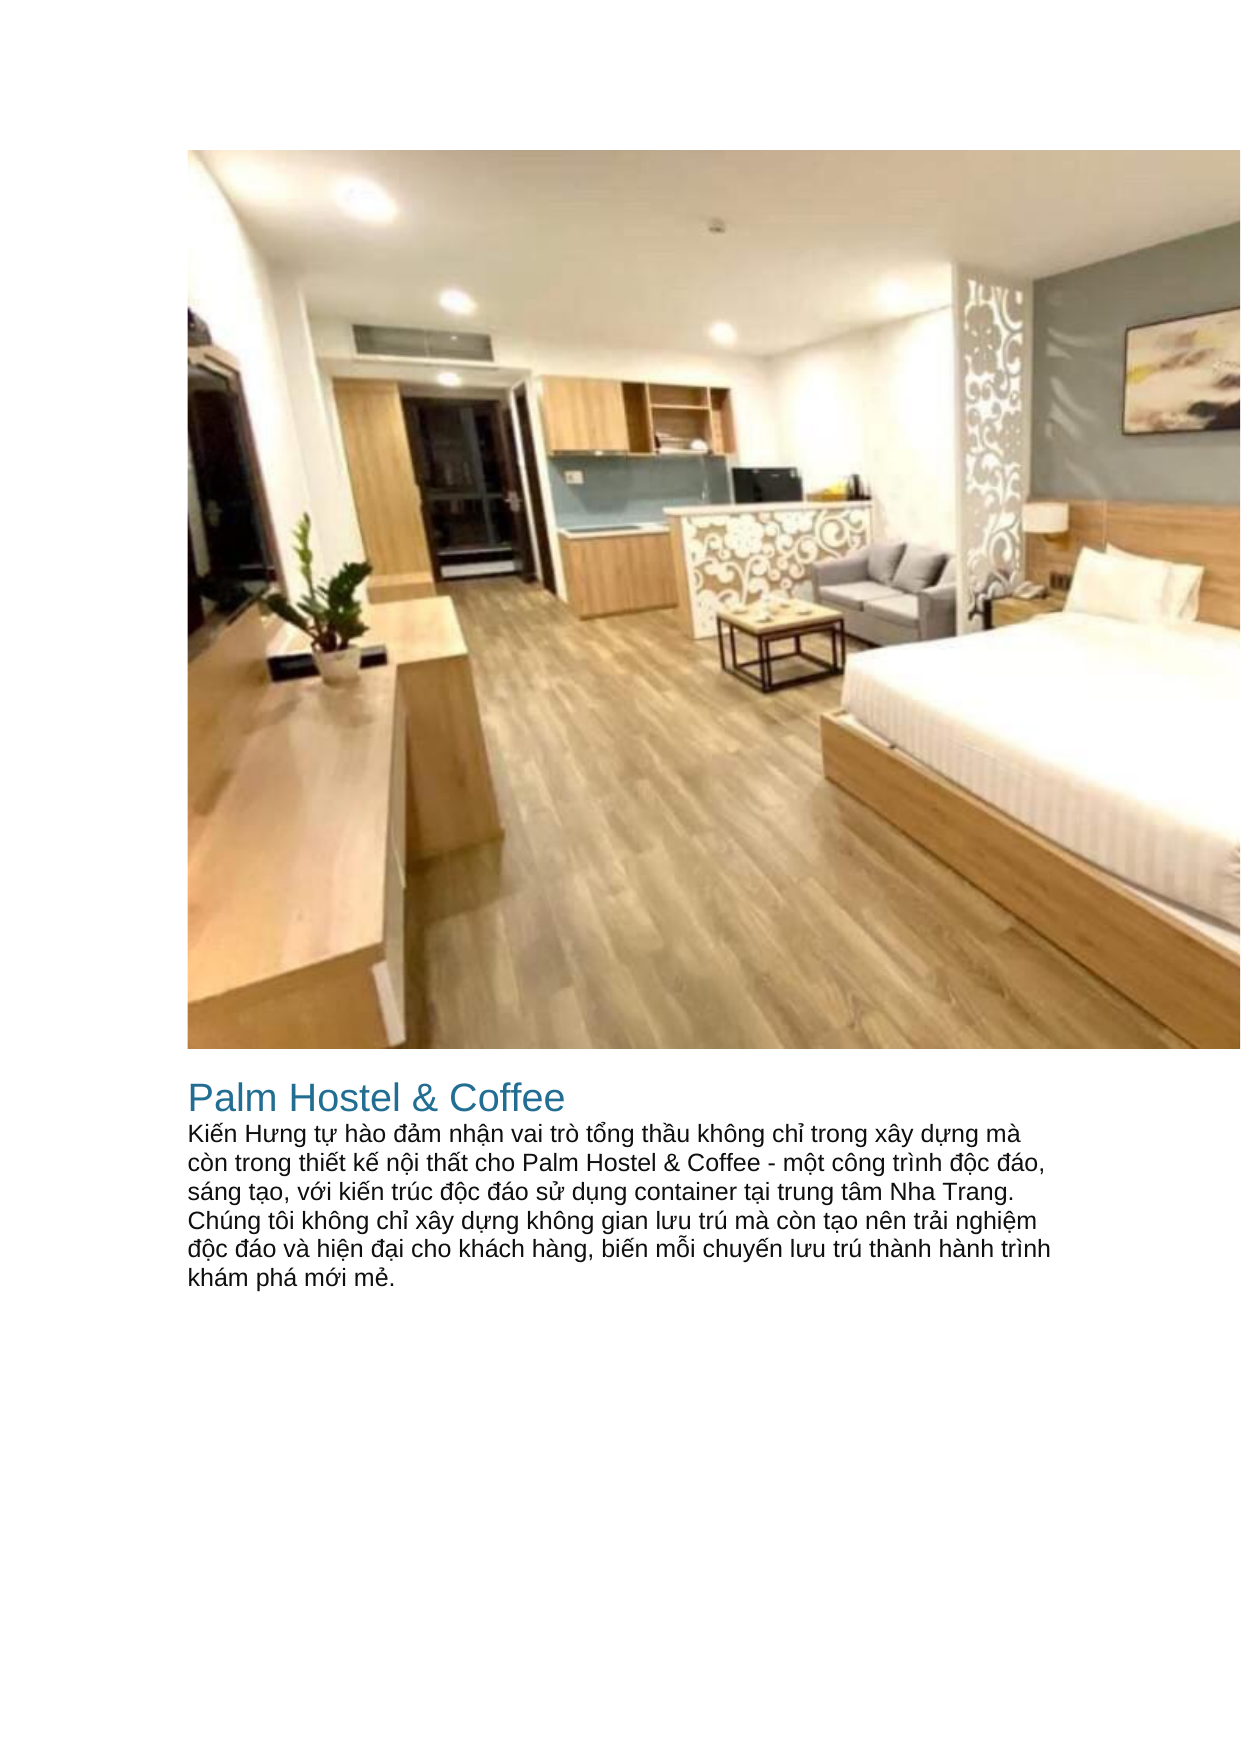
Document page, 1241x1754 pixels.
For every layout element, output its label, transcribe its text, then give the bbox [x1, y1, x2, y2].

picture [187, 150, 1241, 1049]
text Kiến Hưng tự hào đảm nhận vai trò tổng thầu không chỉ trong xây dựng mà còn trong thiết kế nội thất cho Palm Hostel & Coffee - một công trình độc đáo, sáng tạo, với kiến trúc độc đáo sử dụng container tại trung tâm Nha Trang. Chúng tôi không chỉ xây dựng không gian lưu trú mà còn tạo nên trải nghiệm độc đáo và hiện đại cho khách hàng, biến mỗi chuyến lưu trú thành hành trình khám phá mới mẻ. [187, 1119, 1053, 1292]
text Palm Hostel & Coffee [187, 1074, 1053, 1119]
